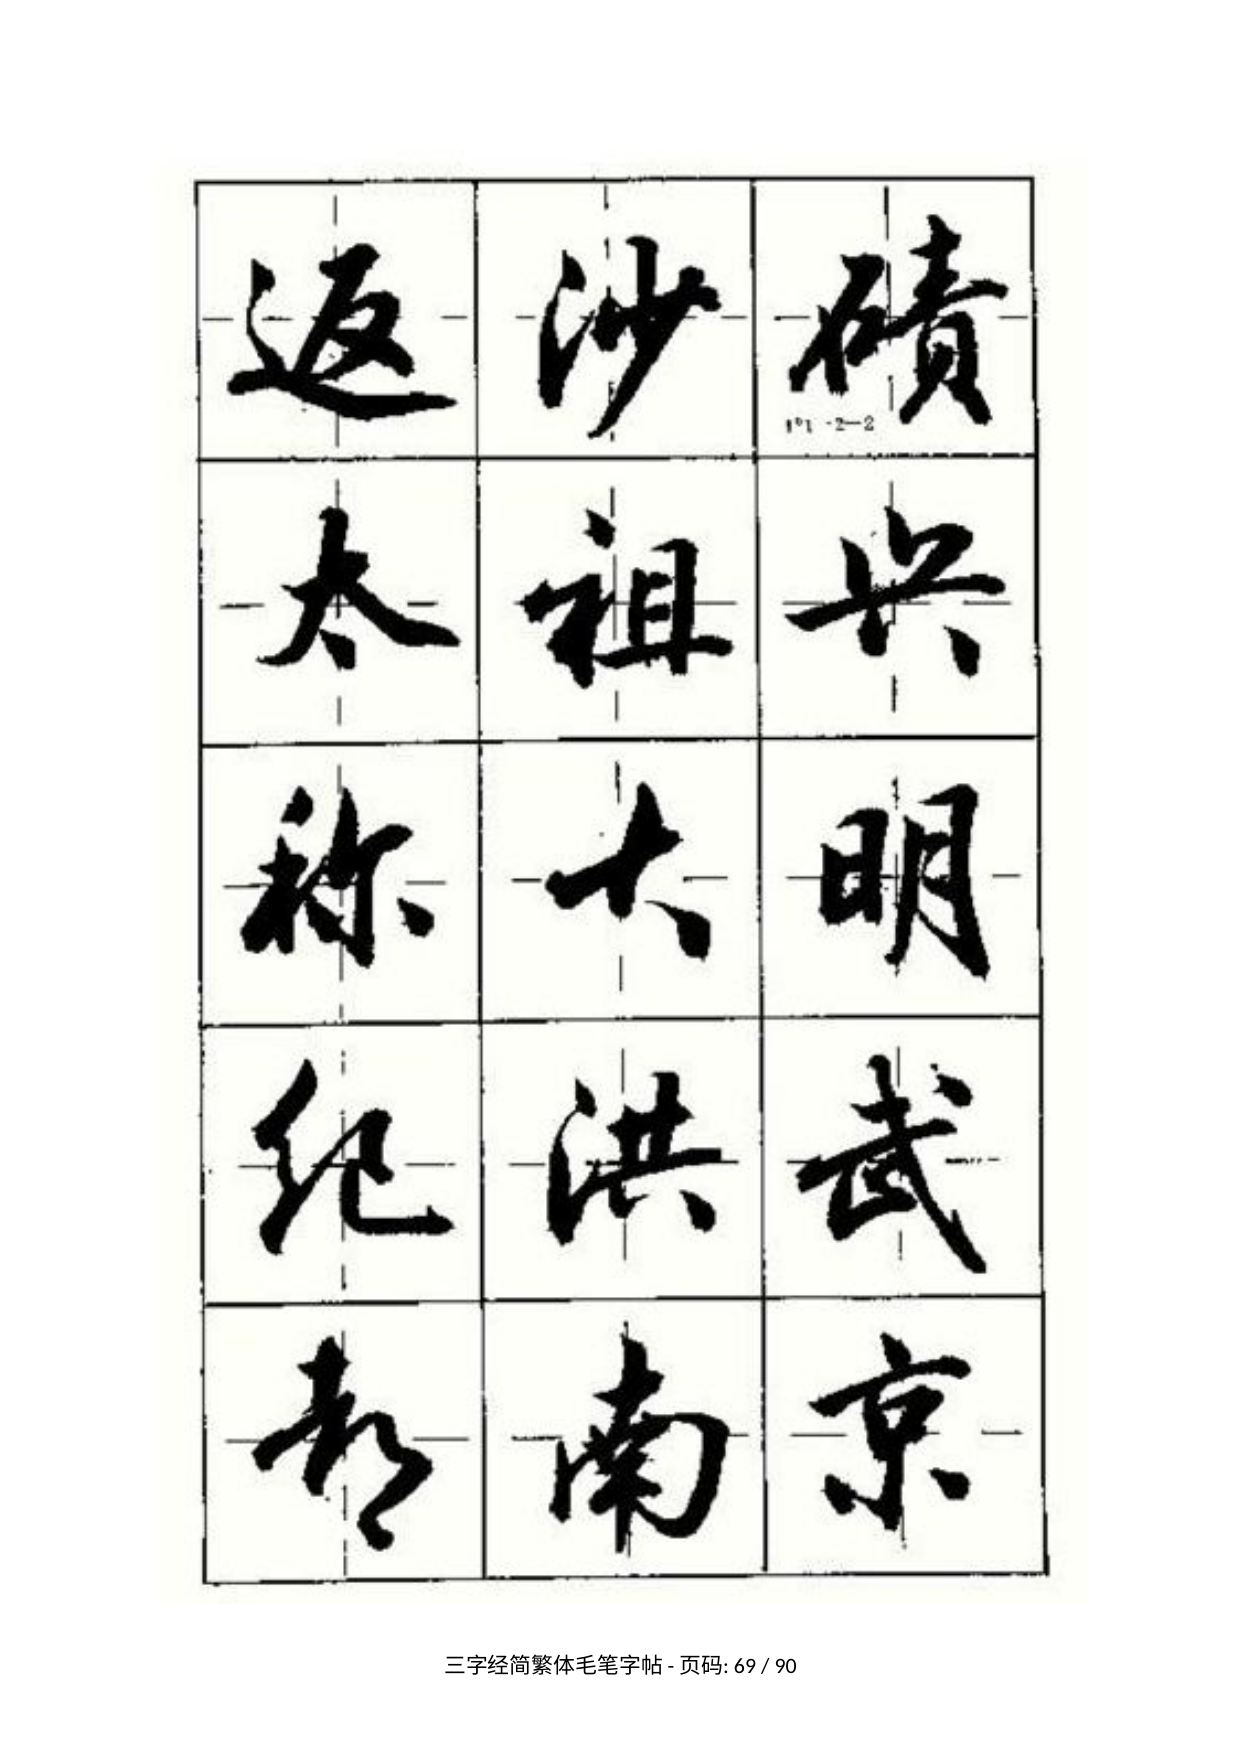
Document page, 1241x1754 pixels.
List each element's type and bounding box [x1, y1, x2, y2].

picture [150, 150, 1088, 1604]
